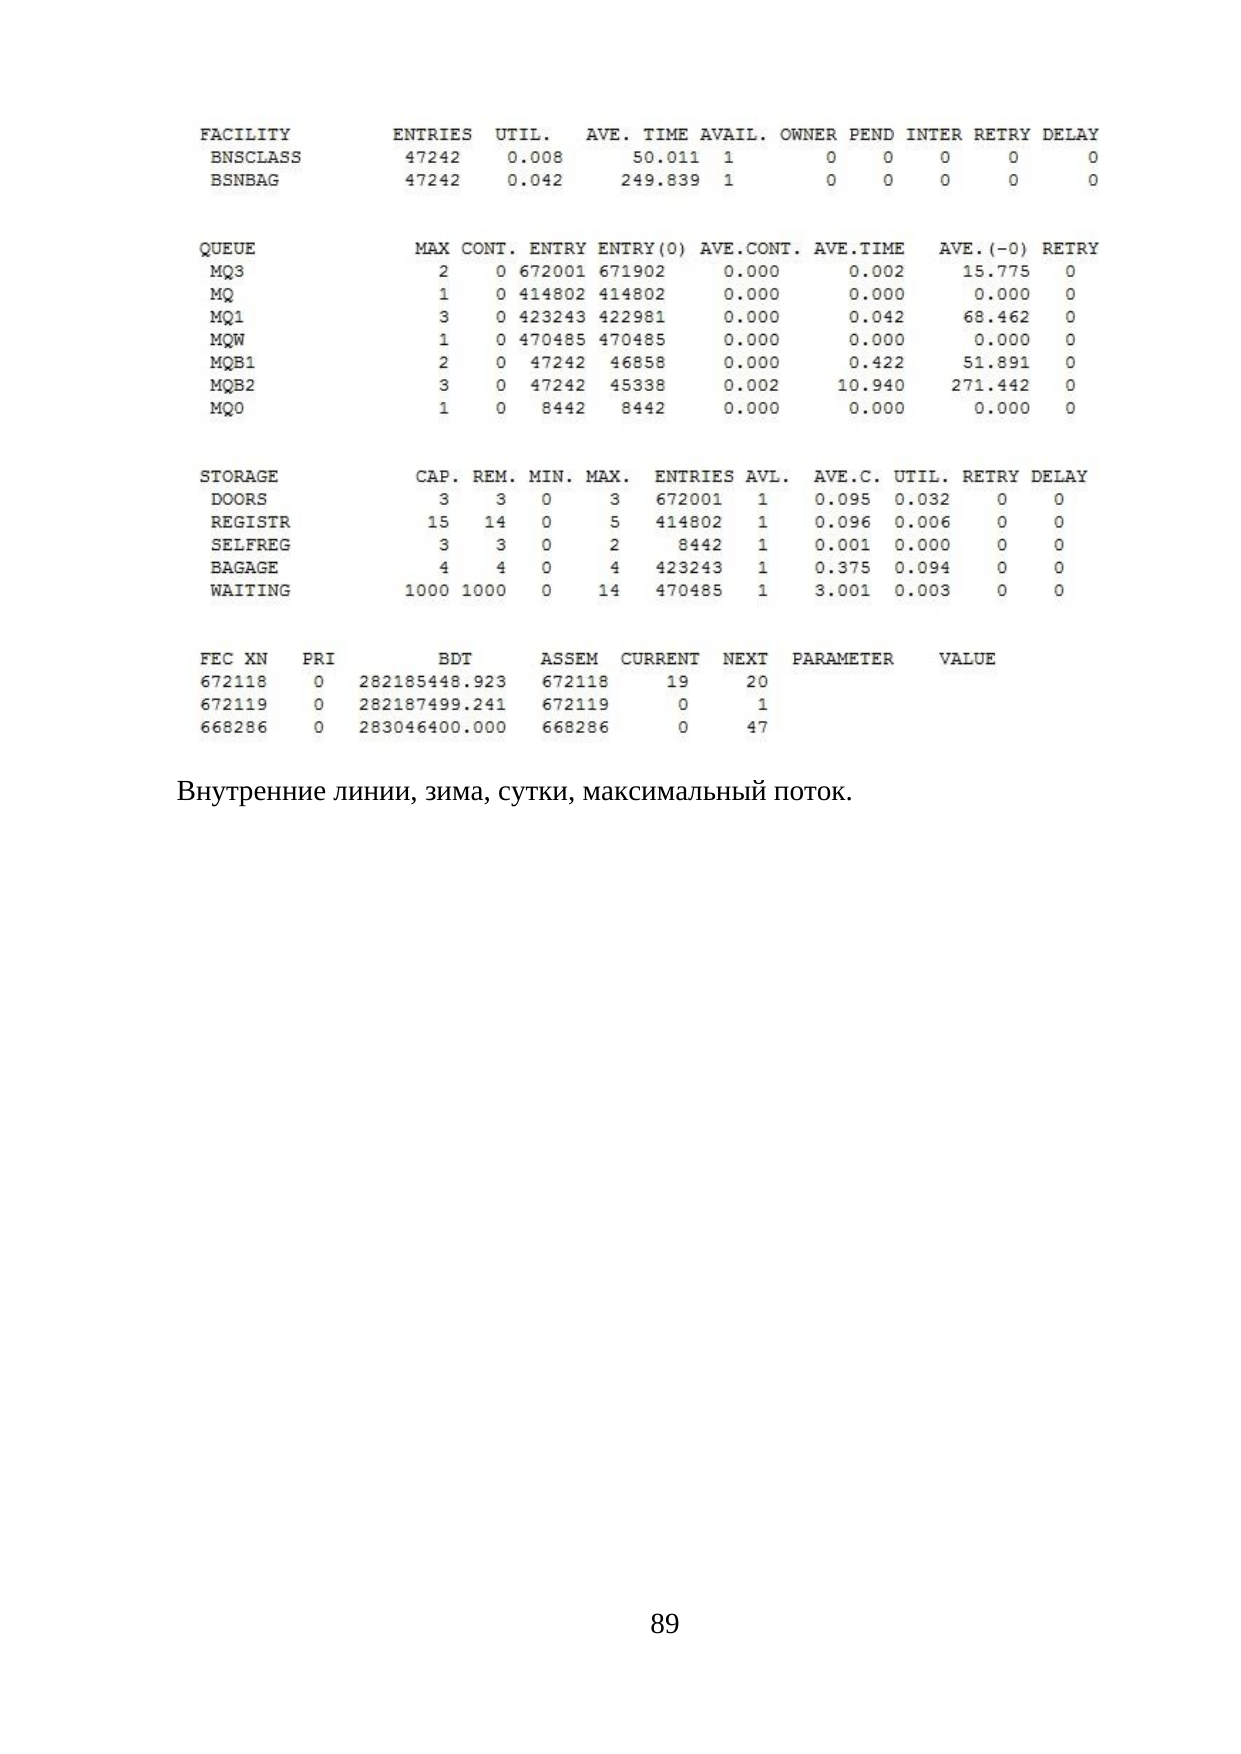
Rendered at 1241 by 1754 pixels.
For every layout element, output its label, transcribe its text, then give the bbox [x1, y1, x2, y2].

picture [188, 116, 1129, 750]
text Внутренние линии, зима, сутки, максимальный поток. [176, 773, 1153, 807]
